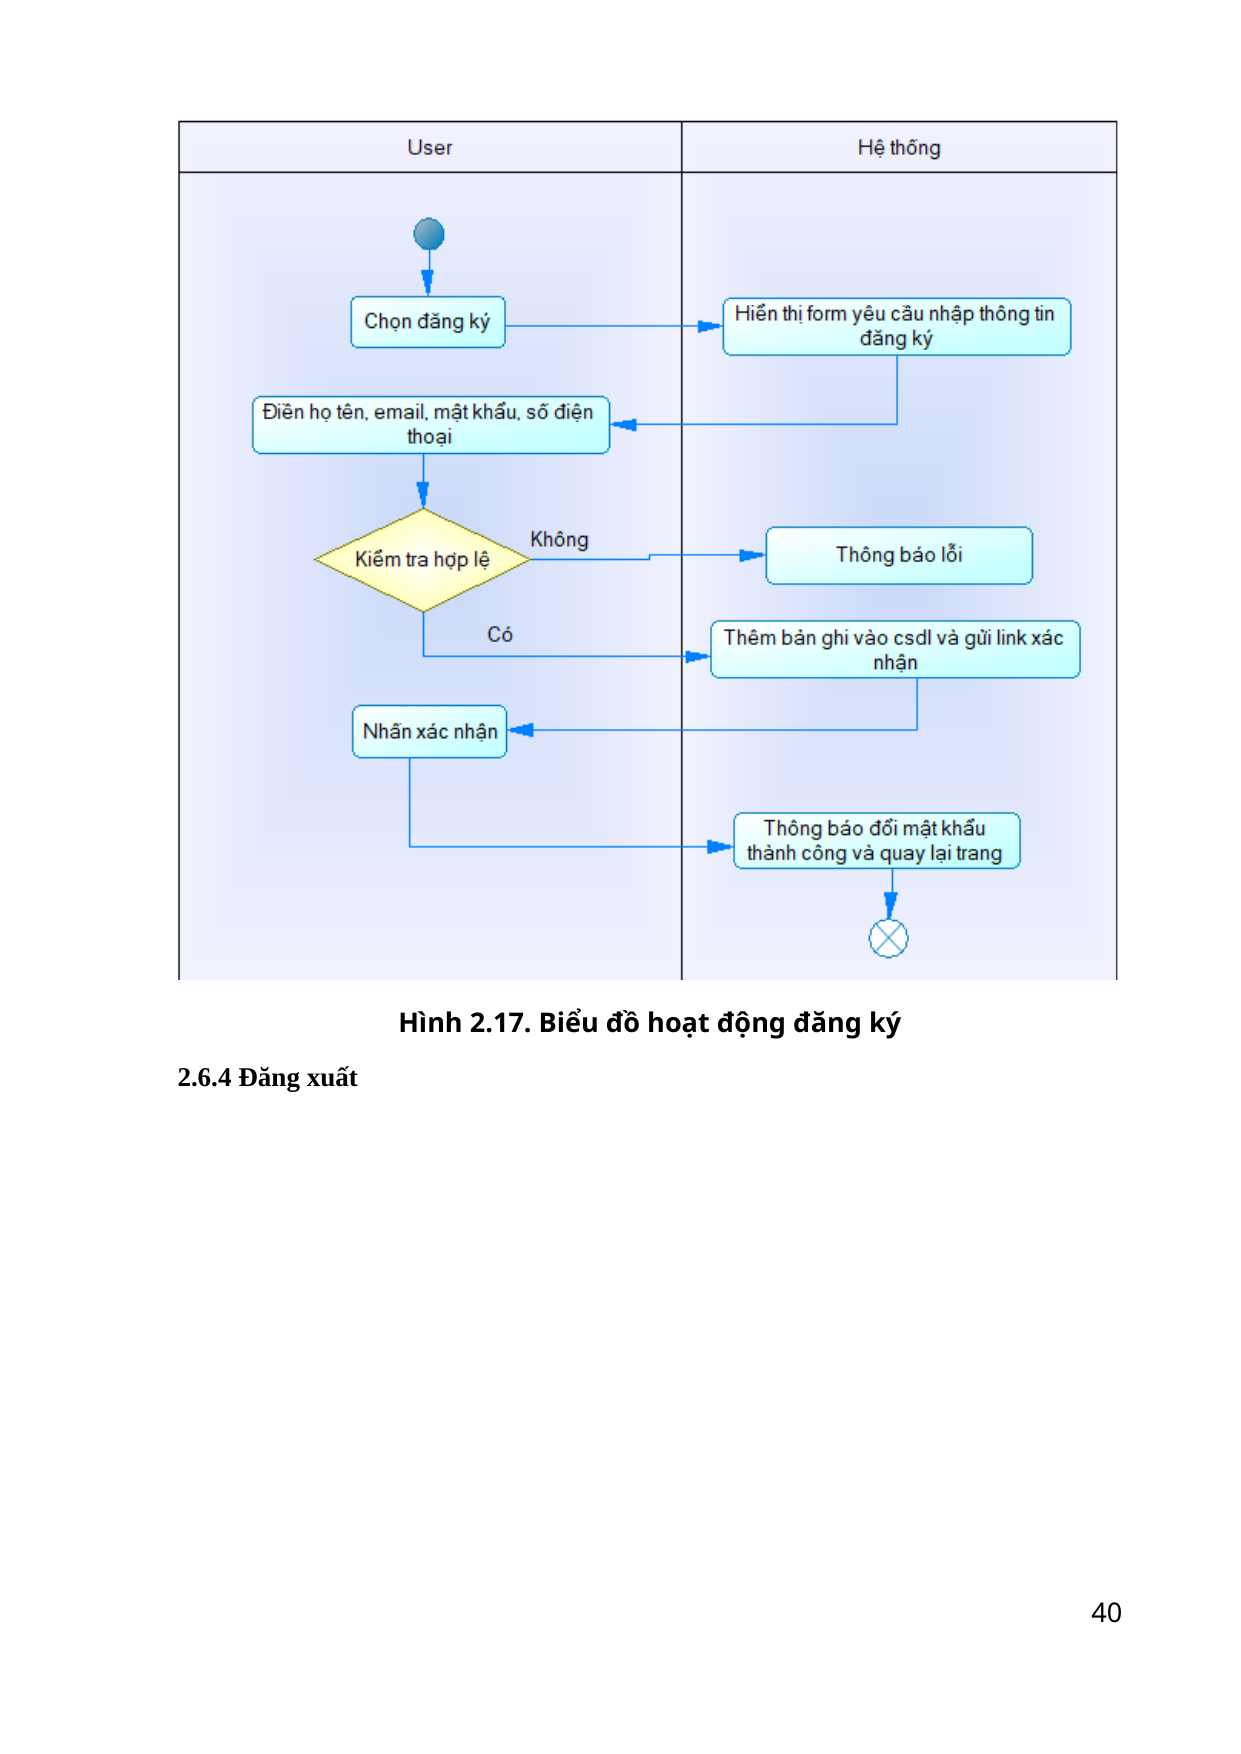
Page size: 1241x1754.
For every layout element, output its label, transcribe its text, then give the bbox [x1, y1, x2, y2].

subtitle 2.6.4 Đăng xuất [177, 1061, 1122, 1092]
picture [177, 118, 1118, 980]
